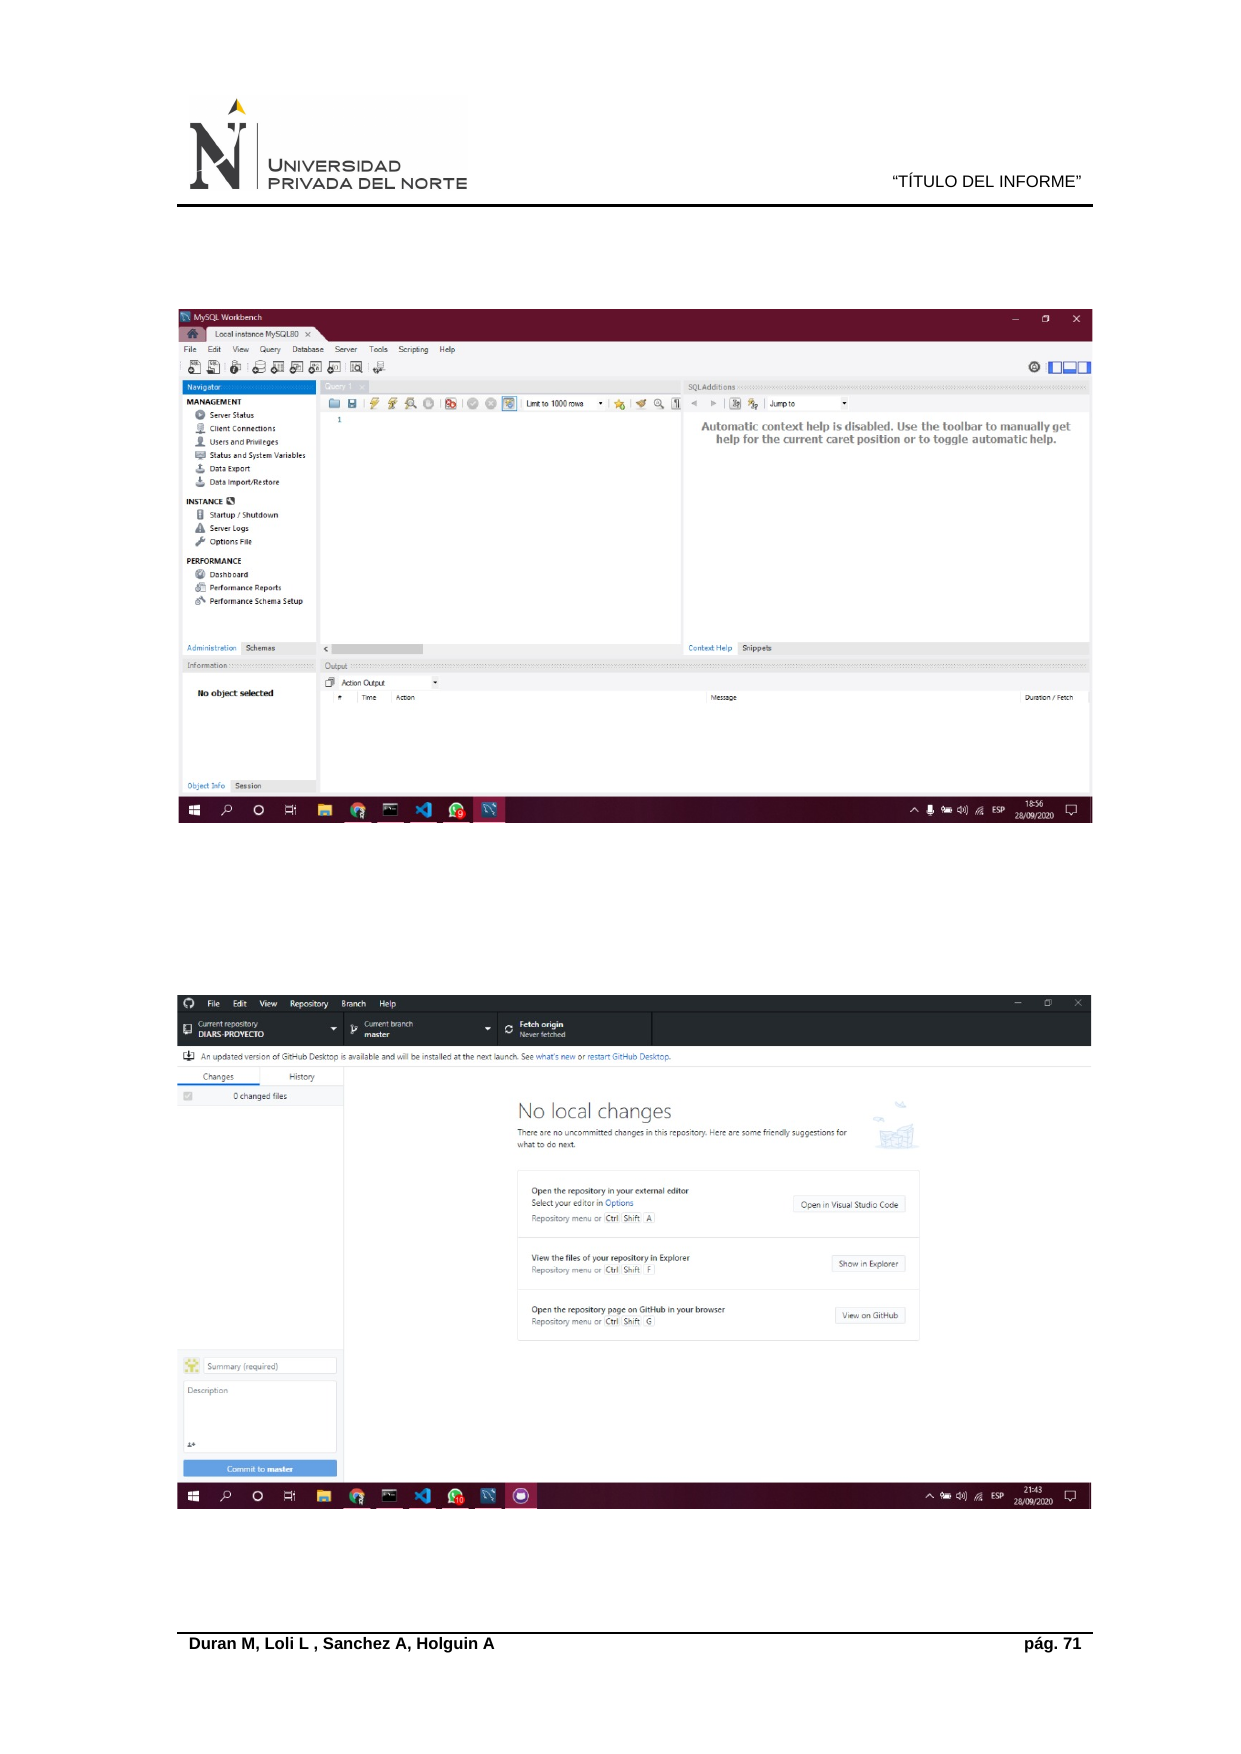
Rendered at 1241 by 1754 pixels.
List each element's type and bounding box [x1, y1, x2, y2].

picture [188, 95, 469, 191]
picture [178, 309, 1093, 823]
picture [177, 995, 1092, 1509]
